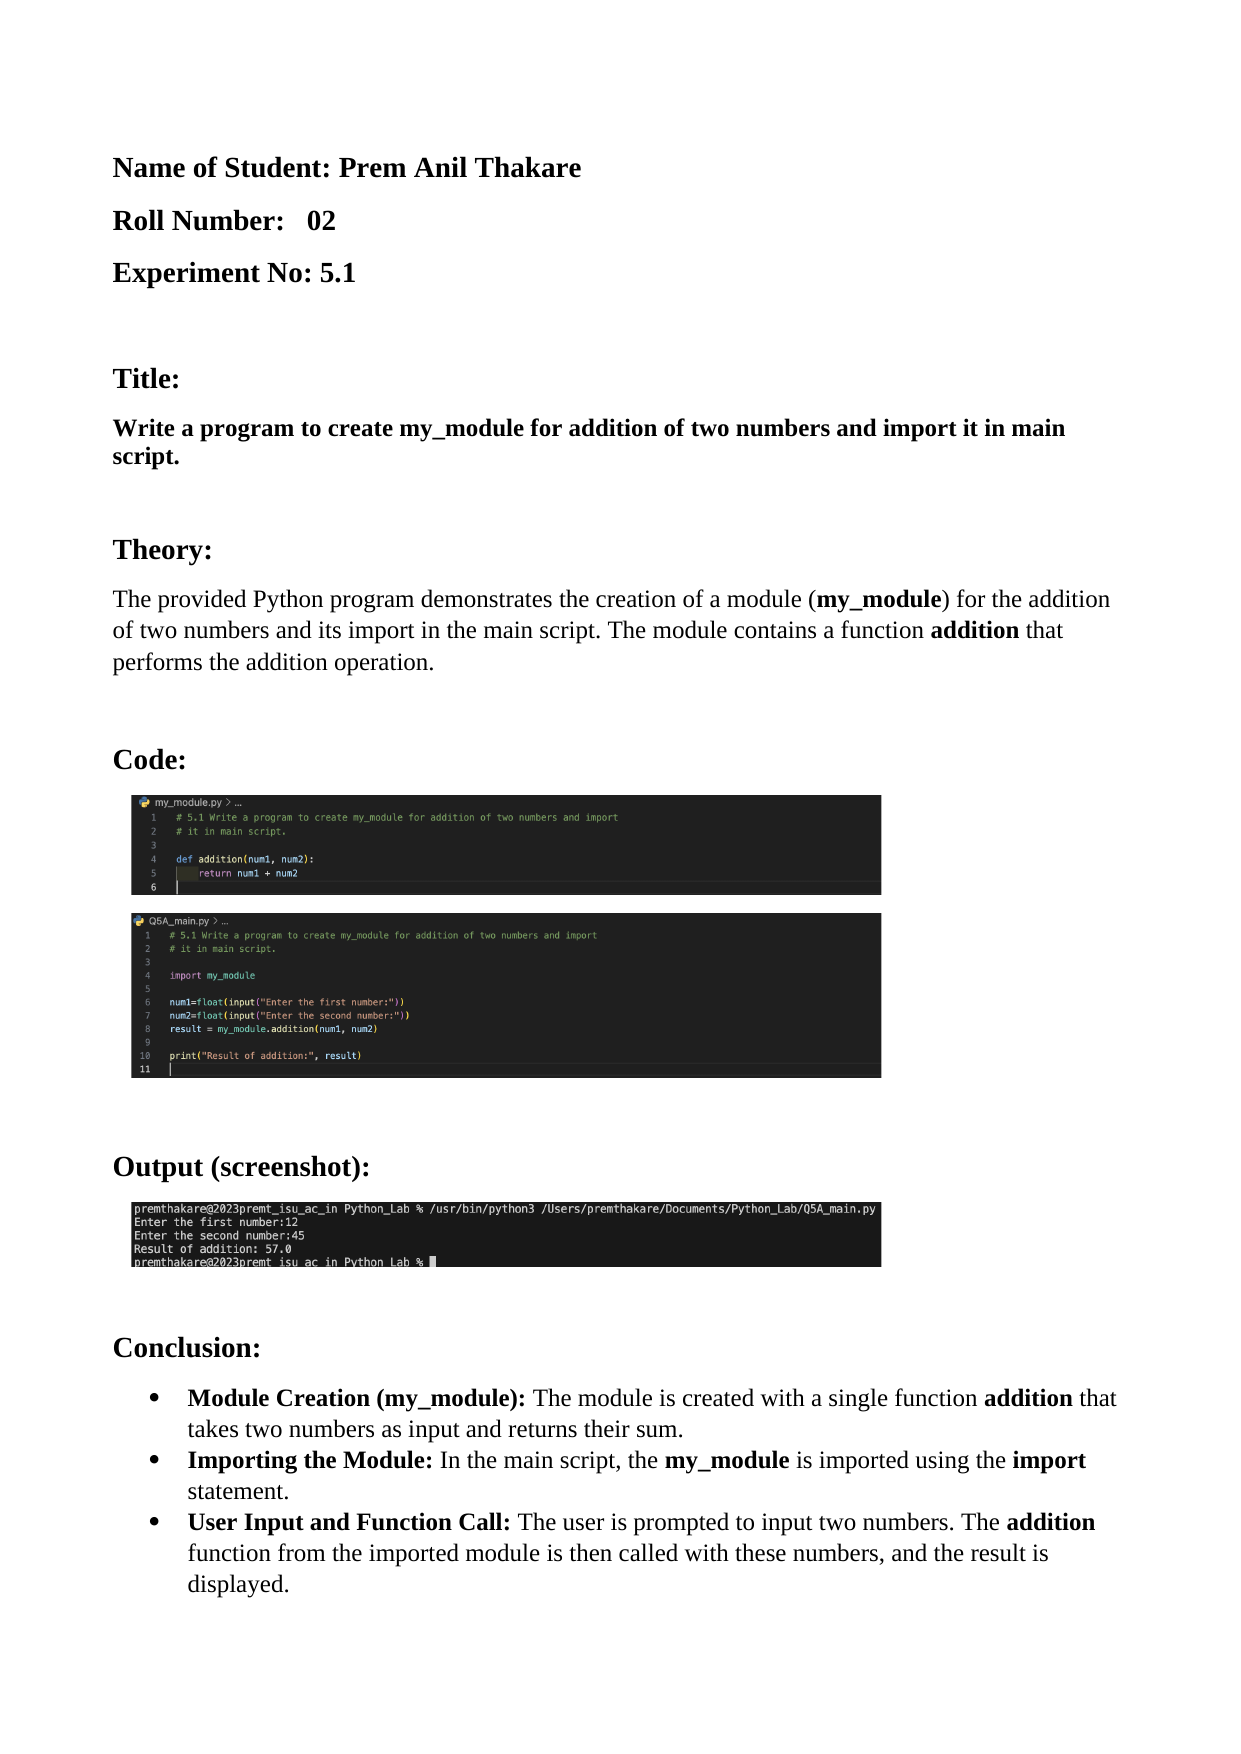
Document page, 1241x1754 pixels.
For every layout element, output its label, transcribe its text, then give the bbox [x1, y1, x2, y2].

list Importing the Module: In the main script, the my_module is imported using the import statement. [150, 1445, 1128, 1505]
text Name of Student: Prem Anil Thakare [112, 150, 1128, 183]
text Output (screenshot): [112, 1149, 1128, 1183]
text Title: [112, 361, 1128, 395]
text The provided Python program demonstrates the creation of a module (my_module) for the addition of two numbers and its import in the main script. The module contains a function addition that performs the addition operation. [112, 584, 1128, 675]
text Conclusion: [112, 1330, 1128, 1364]
text Write a program to create my_module for addition of two numbers and import it in main script. [112, 414, 1128, 470]
list User Input and Function Call: The user is prompted to input two numbers. The addition function from the imported module is then called with these numbers, and the result is displayed. [150, 1507, 1128, 1598]
text Theory: [112, 532, 1128, 565]
text Experiment No: 5.1 [112, 256, 1128, 289]
text Code: [112, 742, 1128, 776]
text Roll Number: 02 [112, 203, 1128, 236]
list Module Creation (my_module): The module is created with a single function addition that takes two numbers as input and returns their sum. [150, 1383, 1128, 1443]
